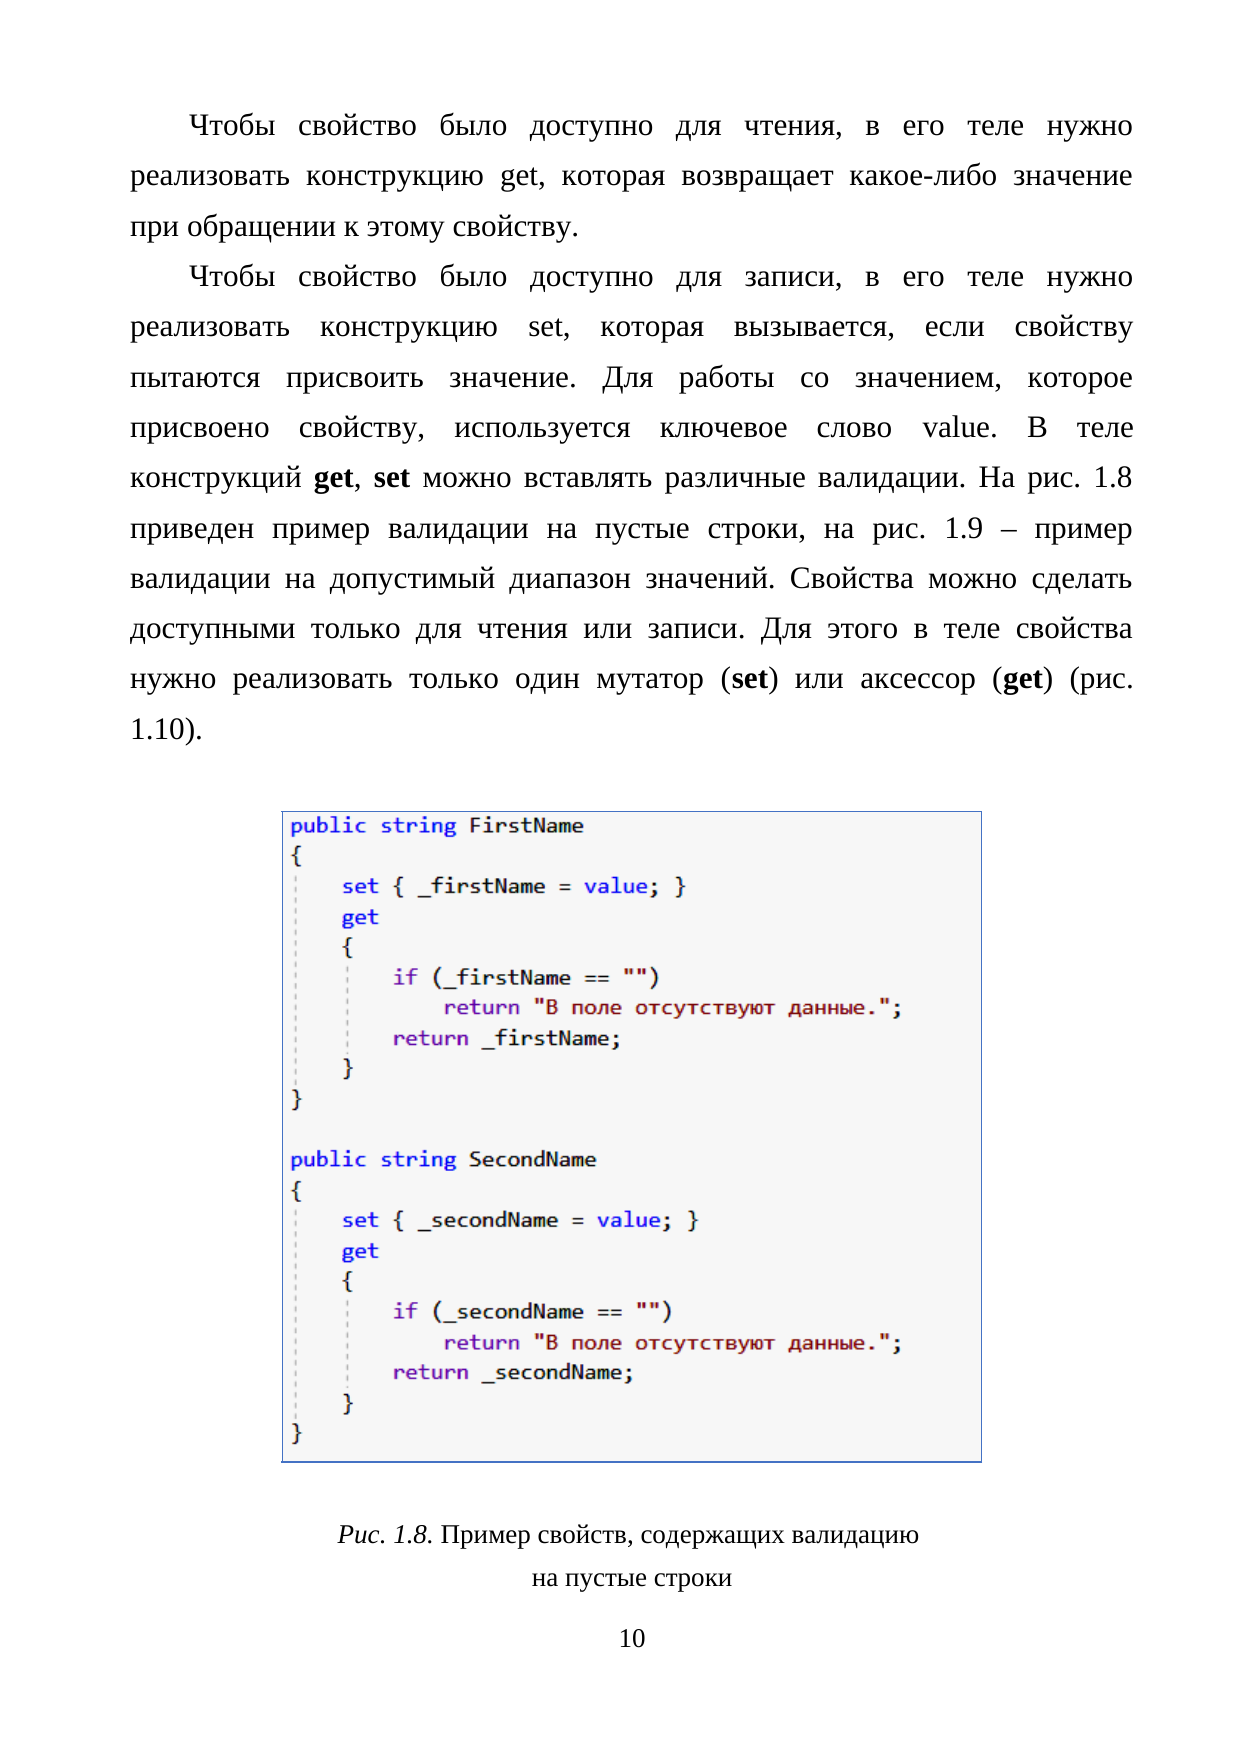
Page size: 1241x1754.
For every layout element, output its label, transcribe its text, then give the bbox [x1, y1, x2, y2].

text Чтобы свойство было доступно для чтения, в его теле нужно реализовать конструкцию get, которая возвращает какое-либо значение при обращении к этому свойству. [130, 106, 1134, 243]
text Рис. 1.8. Пример свойств, содержащих валидацию на пустые строки [130, 1518, 1134, 1592]
text Чтобы свойство было доступно для записи, в его теле нужно реализовать конструкцию set, которая вызывается, если свойству пытаются присвоить значение. Для работы со значением, которое присвоено свойству, используется ключевое слово value. В теле конструкций get, set можно вставлять различные валидации. На рис. 1.8 приведен пример валидации на пустые строки, на рис. 1.9 – пример валидации на допустимый диапазон значений. Свойства можно сделать доступными только для чтения или записи. Для этого в теле свойства нужно реализовать только один мутатор (set) или аксессор (get) (рис. 1.10). [130, 257, 1134, 746]
